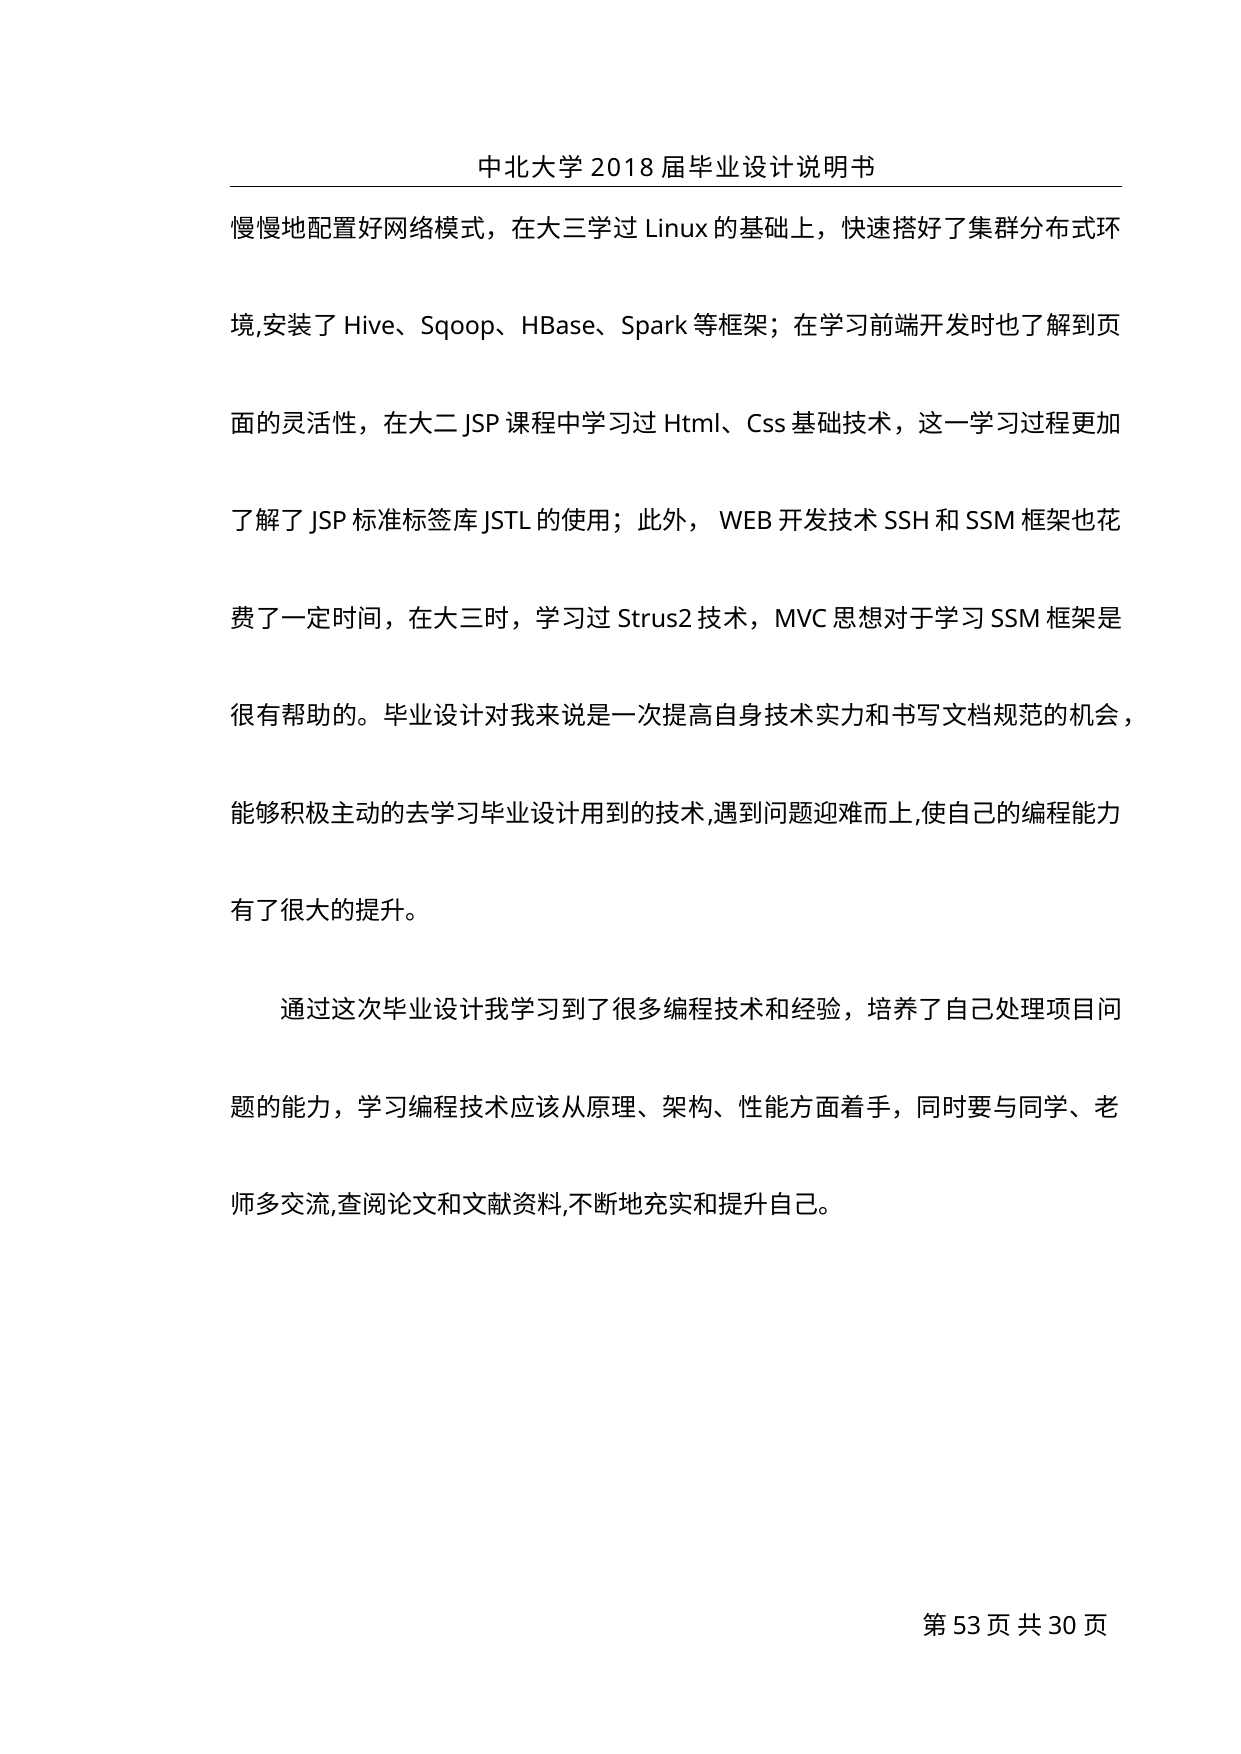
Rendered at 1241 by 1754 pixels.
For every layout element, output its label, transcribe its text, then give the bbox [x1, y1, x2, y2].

text 通过这次毕业设计我学习到了很多编程技术和经验，培养了自己处理项目问题的能力，学习编程技术应该从原理、架构、性能方面着手，同时要与同学、老师多交流,查阅论文和文献资料,不断地充实和提升自己。 [230, 976, 1122, 1236]
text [230, 194, 1122, 941]
